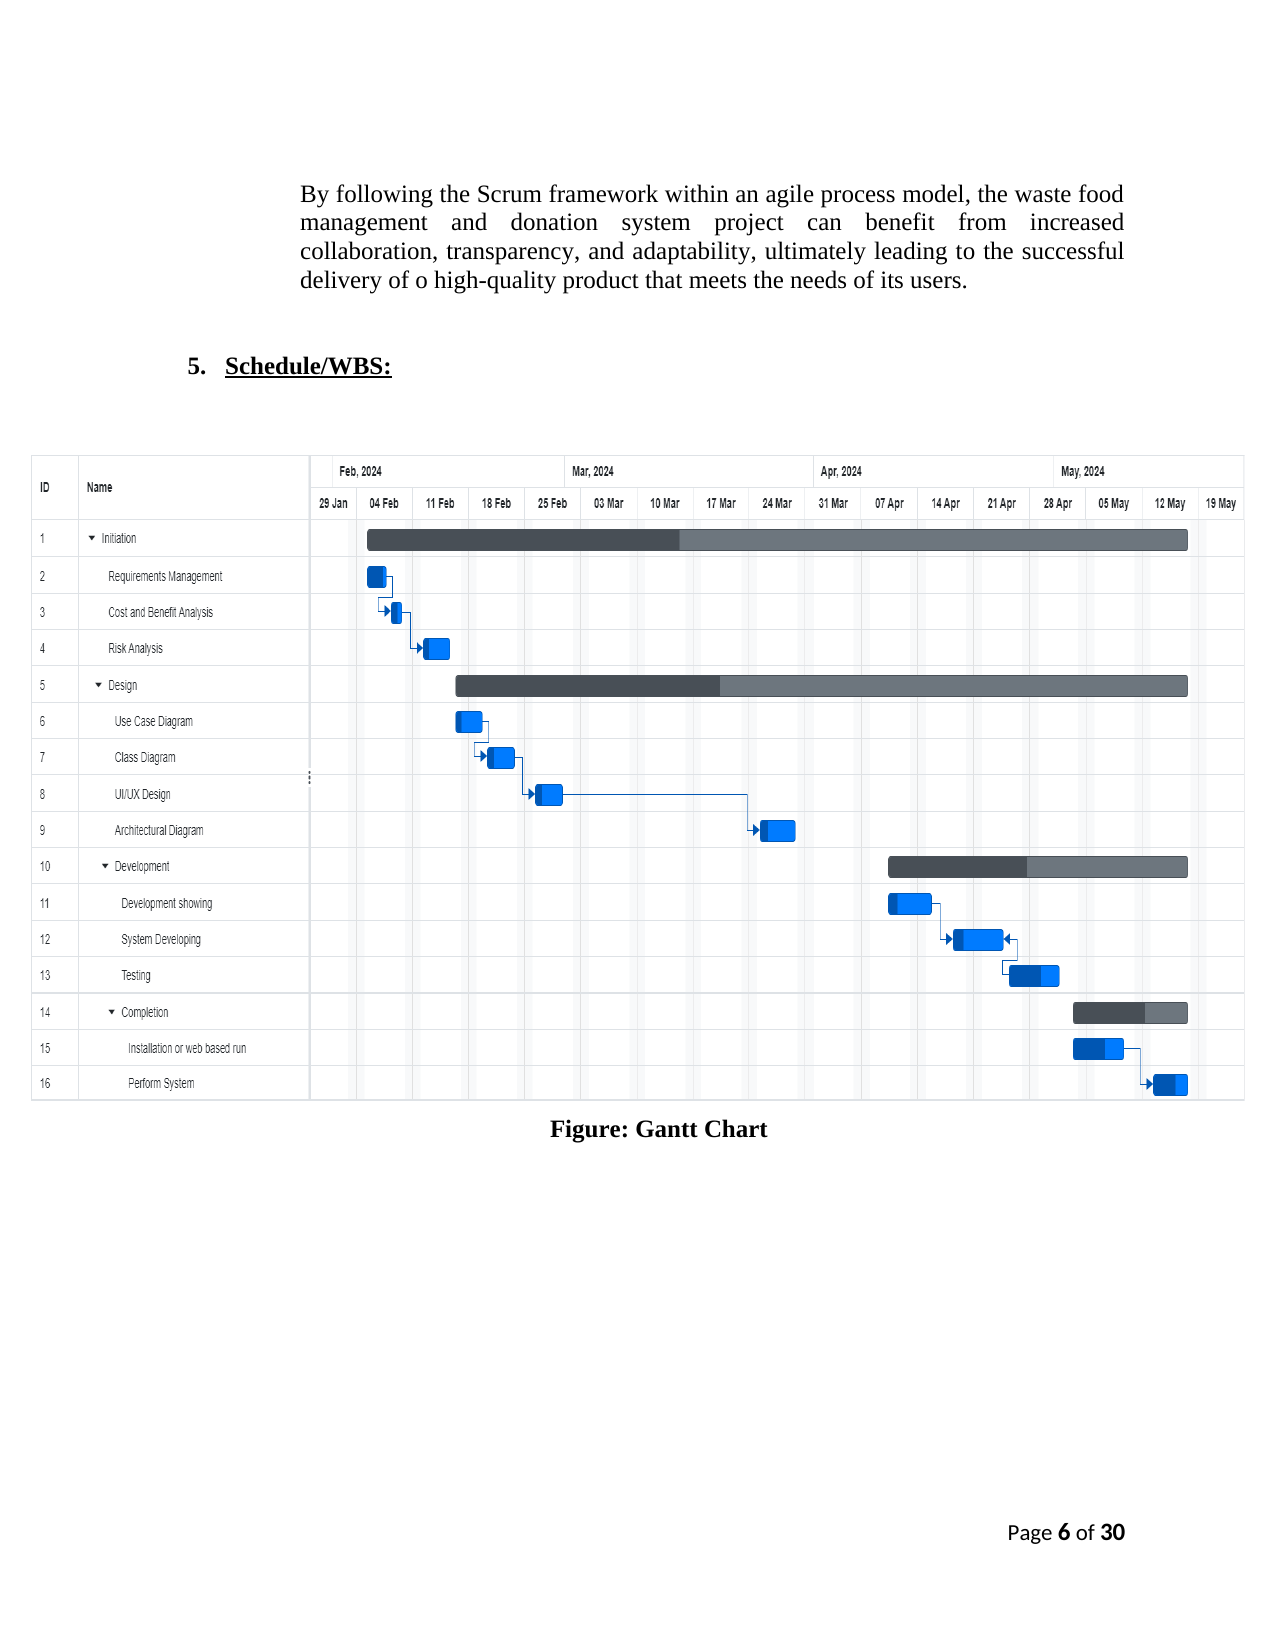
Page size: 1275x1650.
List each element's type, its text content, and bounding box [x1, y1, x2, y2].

list By following the Scrum framework within an agile process model, the waste food management and donation system project can benefit from increased collaboration, transparency, and adaptability, ultimately leading to the successful delivery of o high-quality product that meets the needs of its users. [300, 179, 1125, 294]
picture [31, 455, 1245, 1101]
list Schedule/WBS: [187, 351, 1125, 380]
